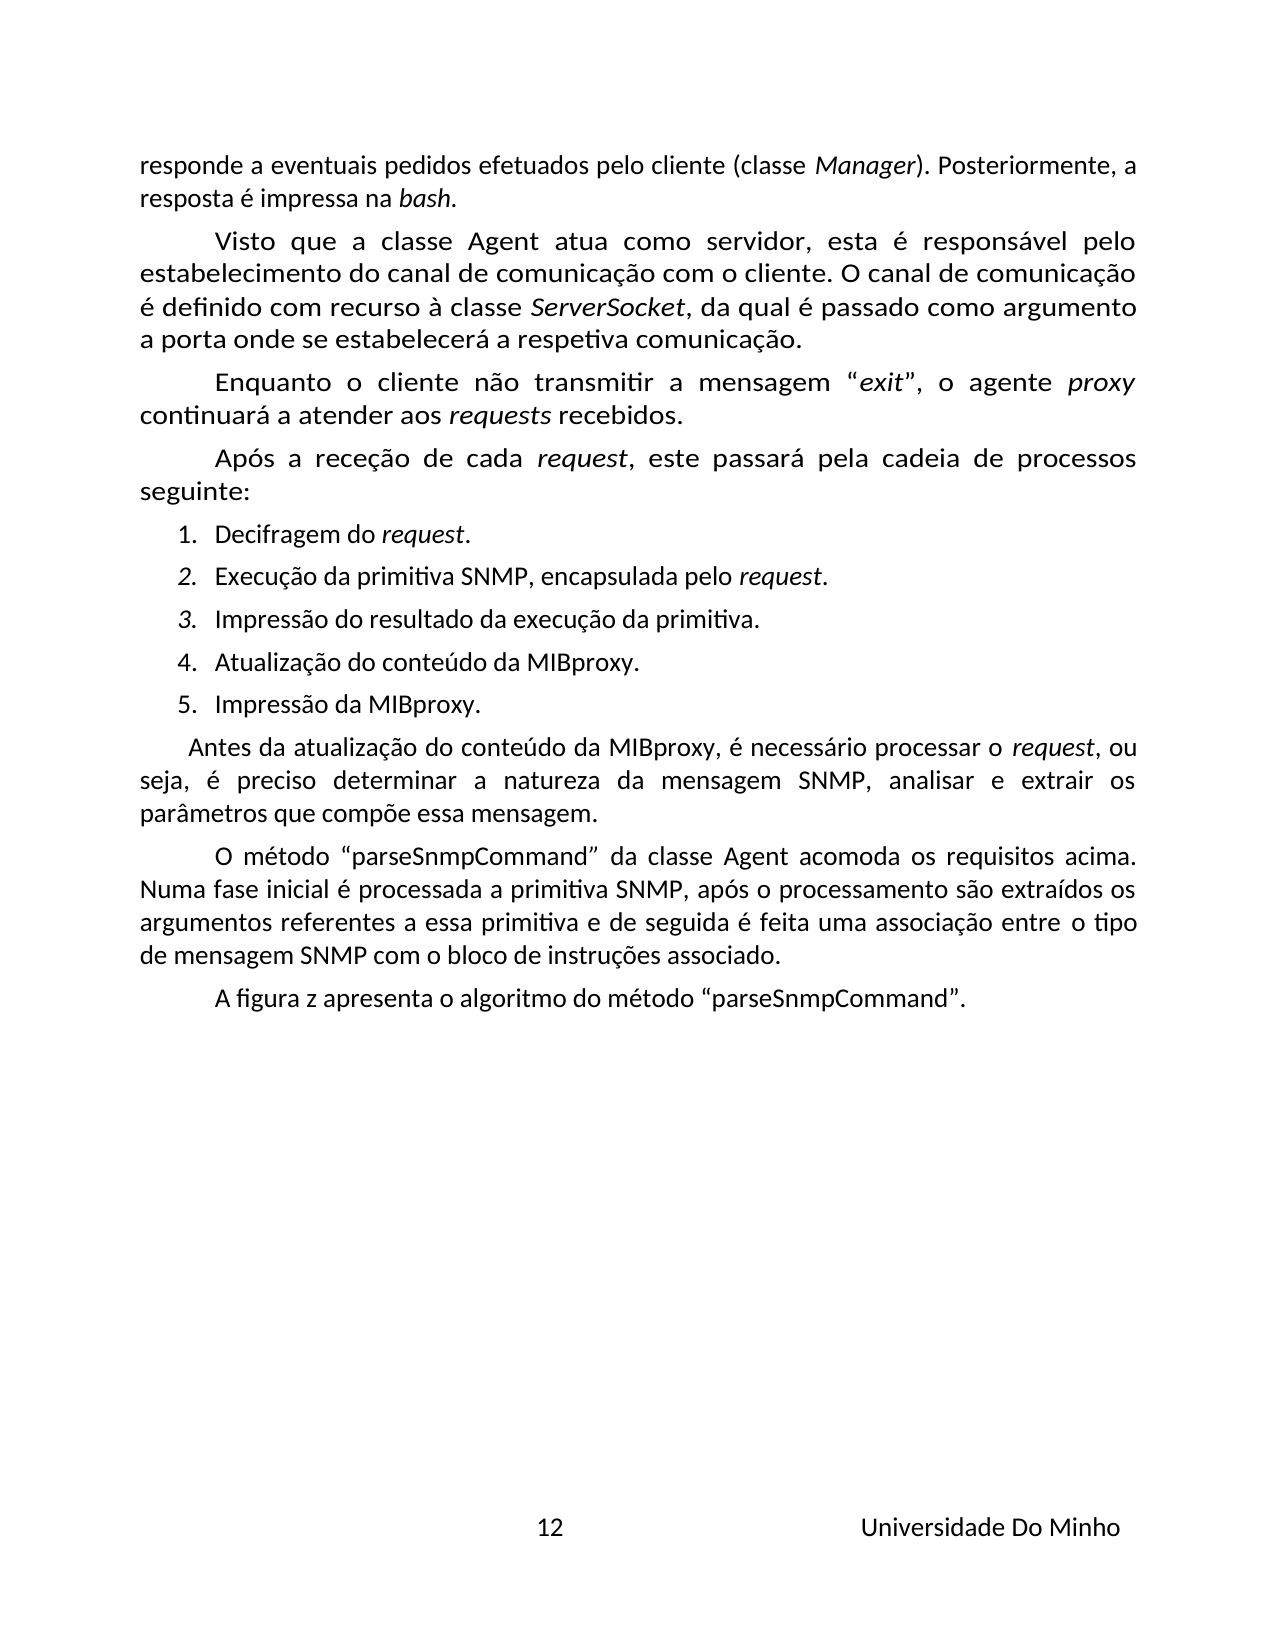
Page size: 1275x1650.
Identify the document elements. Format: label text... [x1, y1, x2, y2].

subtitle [139, 148, 1137, 214]
subtitle Execução da primitiva SNMP, encapsulada pelo request. [177, 559, 1137, 593]
subtitle Impressão da MIBproxy. [177, 688, 1137, 721]
subtitle Decifragem do request. [177, 517, 1137, 550]
subtitle O método “parseSnmpCommand” da classe Agent acomoda os requisitos acima. Numa fase inicial é processada a primitiva SNMP, após o processamento são extraídos os argumentos referentes a essa primitiva e de seguida é feita uma associação entre o tipo de mensagem SNMP com o bloco de instruções associado. [139, 839, 1137, 971]
subtitle Após a receção de cada request, este passará pela cadeia de processos seguinte: [139, 441, 1137, 507]
subtitle Enquanto o cliente não transmitir a mensagem “exit”, o agente proxy continuará a atender aos requests recebidos. [139, 365, 1137, 431]
subtitle Impressão do resultado da execução da primitiva. [177, 602, 1137, 635]
subtitle Atualização do conteúdo da MIBproxy. [177, 645, 1137, 678]
subtitle Antes da atualização do conteúdo da MIBproxy, é necessário processar o request, ou seja, é preciso determinar a natureza da mensagem SNMP, analisar e extrair os parâmetros que compõe essa mensagem. [139, 730, 1137, 829]
subtitle Visto que a classe Agent atua como servidor, esta é responsável pelo estabelecimento do canal de comunicação com o cliente. O canal de comunicação é definido com recurso à classe ServerSocket, da qual é passado como argumento a porta onde se estabelecerá a respetiva comunicação. [139, 224, 1137, 356]
subtitle A figura z apresenta o algoritmo do método “parseSnmpCommand”. [139, 981, 1137, 1014]
